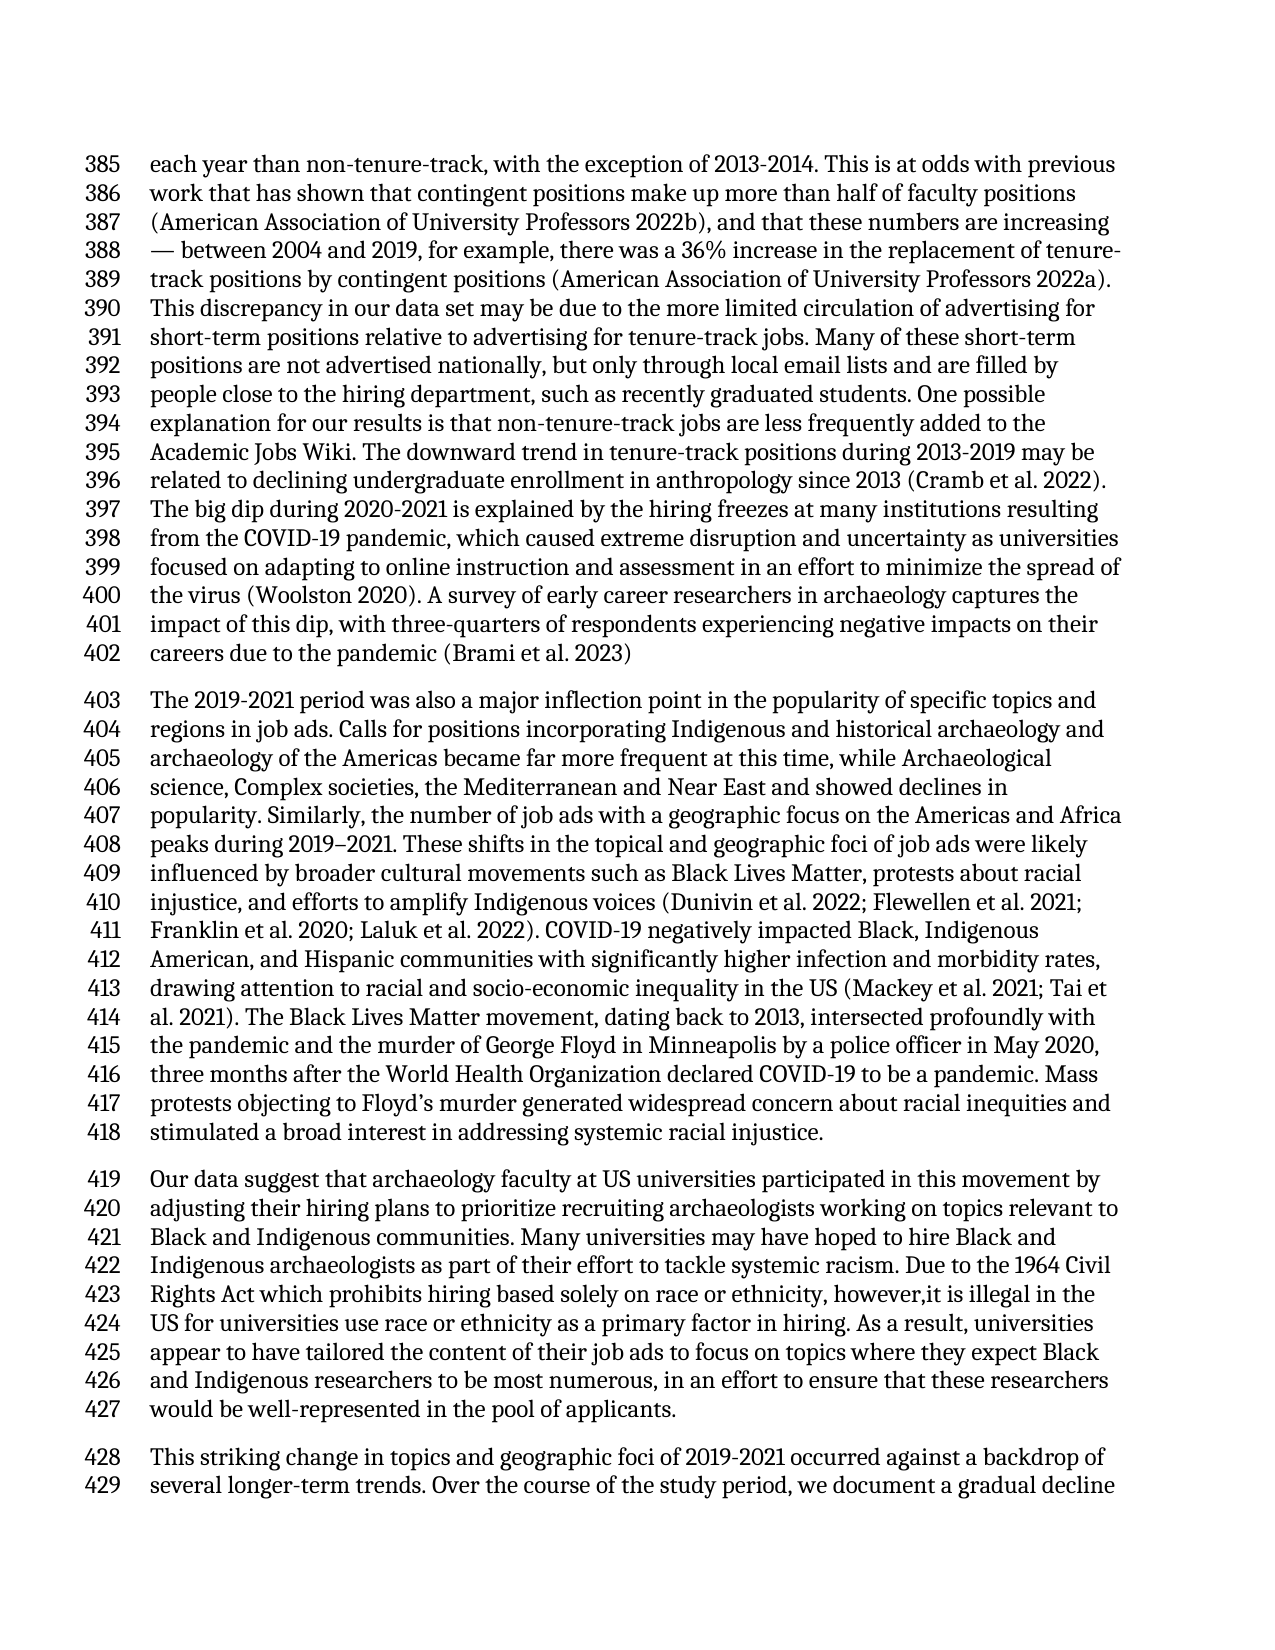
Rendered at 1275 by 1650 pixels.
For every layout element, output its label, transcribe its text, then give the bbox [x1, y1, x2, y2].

text Our data suggest that archaeology faculty at US universities participated in this movement by adjusting their hiring plans to prioritize recruiting archaeologists working on topics relevant to Black and Indigenous communities. Many universities may have hoped to hire Black and Indigenous archaeologists as part of their effort to tackle systemic racism. Due to the 1964 Civil Rights Act which prohibits hiring based solely on race or ethnicity, however,it is illegal in the US for universities use race or ethnicity as a primary factor in hiring. As a result, universities appear to have tailored the content of their job ads to focus on topics where they expect Black and Indigenous researchers to be most numerous, in an effort to ensure that these researchers would be well-represented in the pool of applicants. [150, 1165, 1125, 1424]
text The 2019-2021 period was also a major inflection point in the popularity of specific topics and regions in job ads. Calls for positions incorporating Indigenous and historical archaeology and archaeology of the Americas became far more frequent at this time, while Archaeological science, Complex societies, the Mediterranean and Near East and showed declines in popularity. Similarly, the number of job ads with a geographic focus on the Americas and Africa peaks during 2019–2021. These shifts in the topical and geographic foci of job ads were likely influenced by broader cultural movements such as Black Lives Matter, protests about racial injustice, and efforts to amplify Indigenous voices (Dunivin et al. 2022; Flewellen et al. 2021; Franklin et al. 2020; Laluk et al. 2022). COVID-19 negatively impacted Black, Indigenous American, and Hispanic communities with significantly higher infection and morbidity rates, drawing attention to racial and socio-economic inequality in the US (Mackey et al. 2021; Tai et al. 2021). The Black Lives Matter movement, dating back to 2013, intersected profoundly with the pandemic and the murder of George Floyd in Minneapolis by a police officer in May 2020, three months after the World Health Organization declared COVID-19 to be a pandemic. Mass protests objecting to Floyd’s murder generated widespread concern about racial inequities and stimulated a broad interest in addressing systemic racial injustice. [150, 686, 1125, 1146]
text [150, 1442, 1125, 1500]
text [150, 150, 1125, 667]
